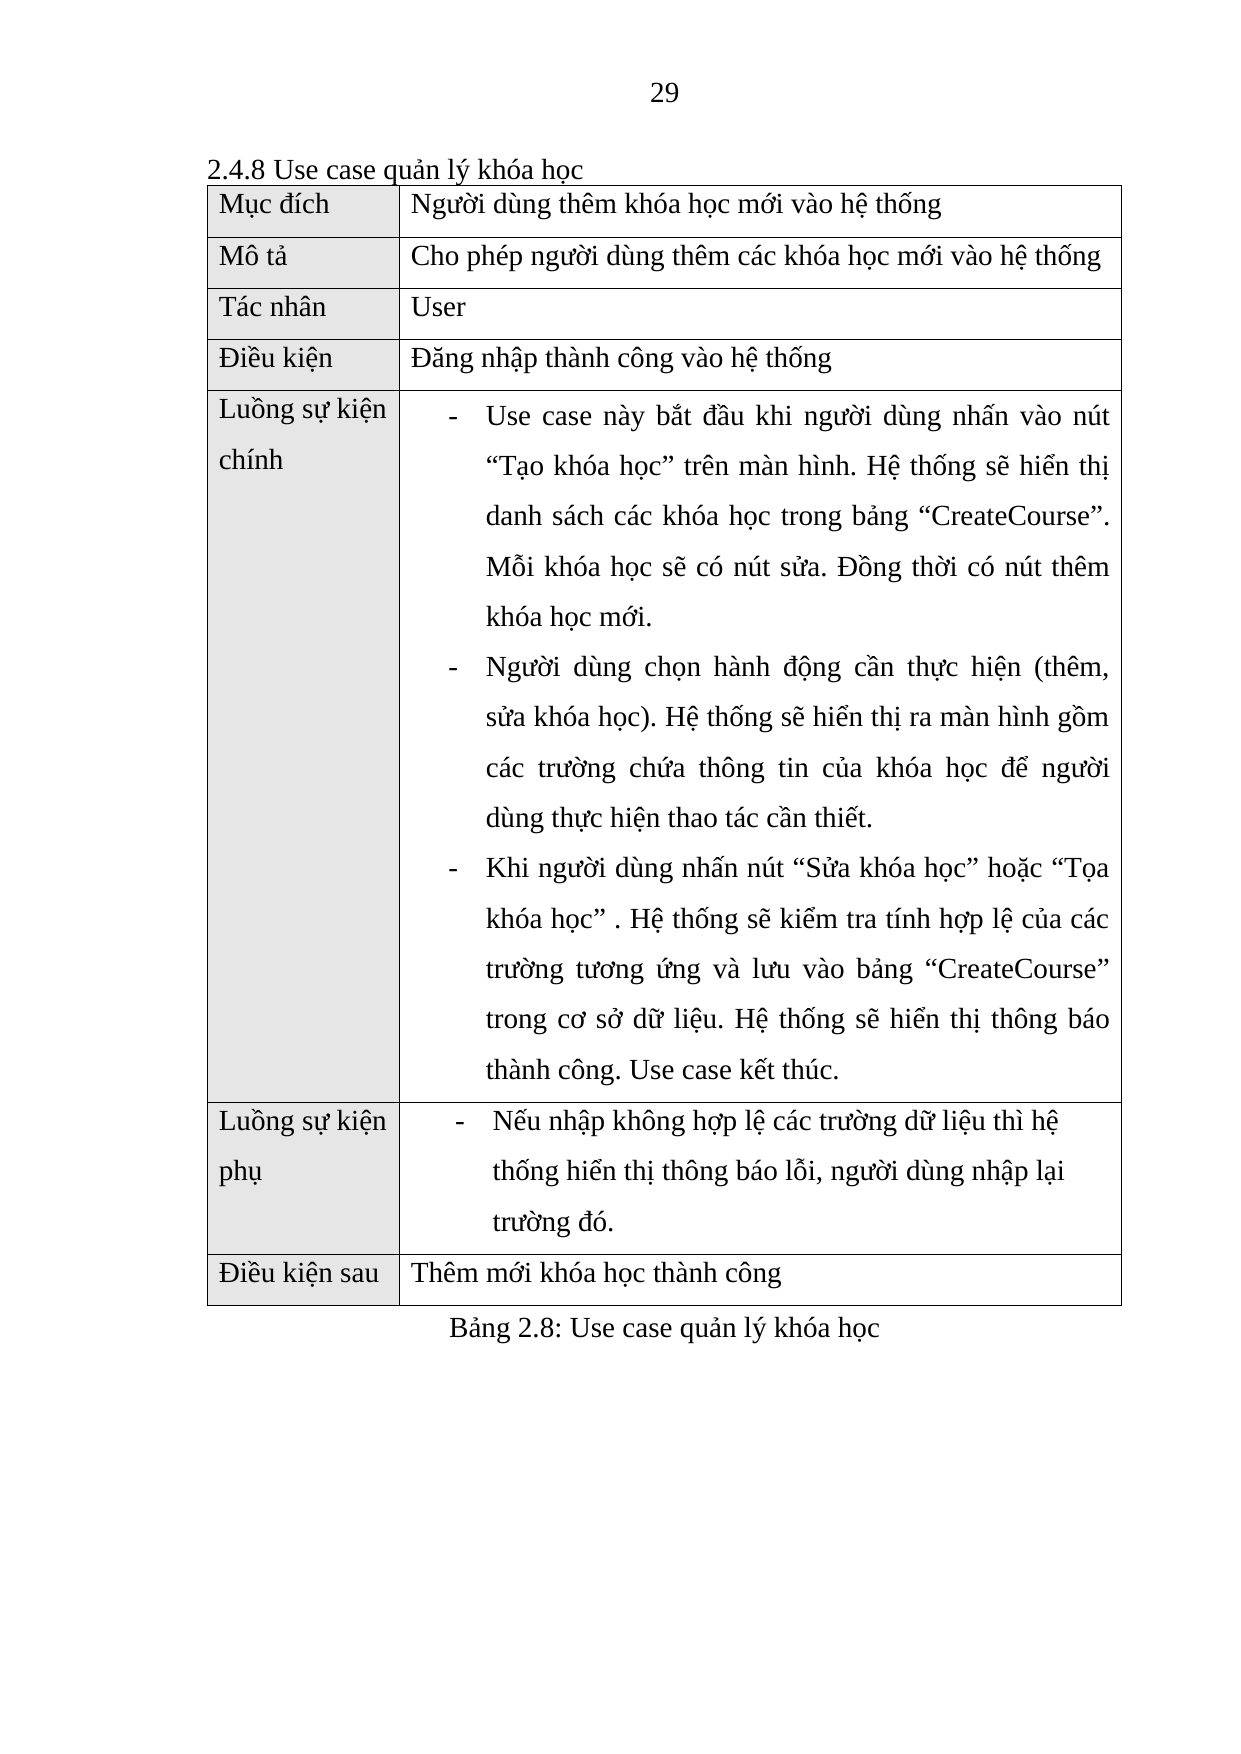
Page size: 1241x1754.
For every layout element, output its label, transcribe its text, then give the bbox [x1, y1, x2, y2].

table_cell User [400, 289, 1121, 339]
table_cell Tác nhân [208, 289, 399, 339]
table_cell Mô tả [208, 238, 399, 288]
table_cell Luồng sự kiện phụ [208, 1103, 399, 1254]
table_cell Thêm mới khóa học thành công [400, 1255, 1121, 1305]
table_cell Nếu nhập không hợp lệ các trường dữ liệu thì hệ thống hiển thị thông báo lỗi, người dùng nhập lại trường đó. [400, 1103, 1121, 1254]
table_header Mục đích [208, 186, 399, 237]
subtitle Bảng 2.8: Use case quản lý khóa học [207, 1310, 1122, 1344]
table_cell Điều kiện [208, 340, 399, 390]
table_cell Use case này bắt đầu khi người dùng nhấn vào nút “Tạo khóa học” trên màn hình. Hệ thống sẽ hiển thị danh sách các khóa học trong bảng “CreateCourse”. Mỗi khóa học sẽ có nút sửa. Đồng thời có nút thêm khóa học mới. Người dùng chọn hành động cần thực hiện (thêm, sửa khóa học). Hệ thống sẽ hiển thị ra màn hình gồm các trường chứa thông tin của khóa học để người dùng thực hiện thao tác cần thiết. Khi người dùng nhấn nút “Sửa khóa học” hoặc “Tọa khóa học” . Hệ thống sẽ kiểm tra tính hợp lệ của các trường tương ứng và lưu vào bảng “CreateCourse” trong cơ sở dữ liệu. Hệ thống sẽ hiển thị thông báo thành công. Use case kết thúc. [400, 391, 1121, 1102]
table_cell Cho phép người dùng thêm các khóa học mới vào hệ thống [400, 238, 1121, 288]
table_header Người dùng thêm khóa học mới vào hệ thống [400, 186, 1121, 237]
table_cell Điều kiện sau [208, 1255, 399, 1305]
table_cell Luồng sự kiện chính [208, 391, 399, 1102]
subtitle Use case quản lý khóa học [207, 152, 1122, 185]
table_cell Đăng nhập thành công vào hệ thống [400, 340, 1121, 390]
